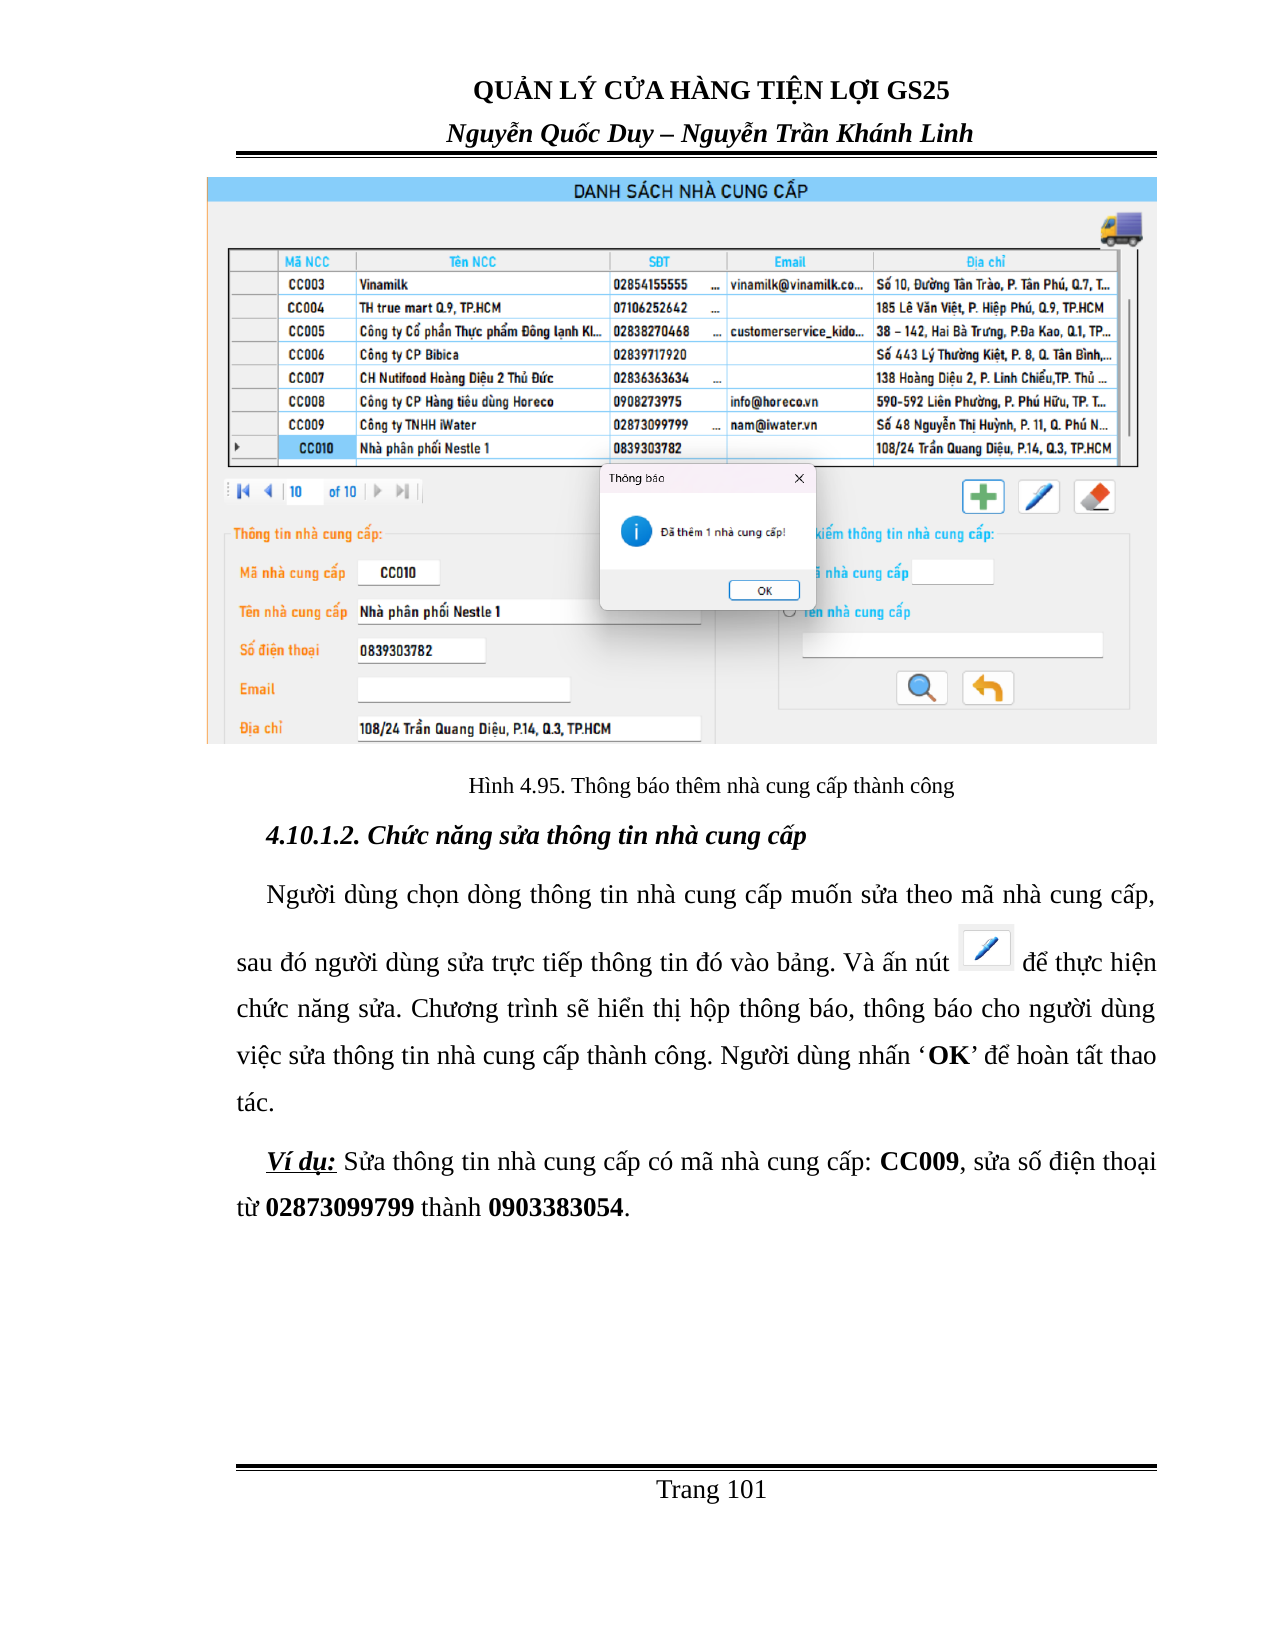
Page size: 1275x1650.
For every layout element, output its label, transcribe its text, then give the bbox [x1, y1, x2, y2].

picture [206, 177, 1157, 744]
text Người dùng chọn dòng thông tin nhà cung cấp muốn sửa theo mã nhà cung cấp, sau đó người dùng sửa trực tiếp thông tin đó vào bảng. Và ấn nút để thực hiện chức năng sửa. Chương trình sẽ hiển thị hộp thông báo, thông báo cho người dùng việc sửa thông tin nhà cung cấp thành công. Người dùng nhấn ‘OK’ để hoàn tất thao tác. [236, 878, 1157, 1117]
picture [958, 924, 1015, 971]
subtitle Chức năng sửa thông tin nhà cung cấp [266, 819, 1157, 850]
text Ví dụ: Sửa thông tin nhà cung cấp có mã nhà cung cấp: CC009, sửa số điện thoại từ 02873099799 thành 0903383054. [236, 1145, 1157, 1223]
